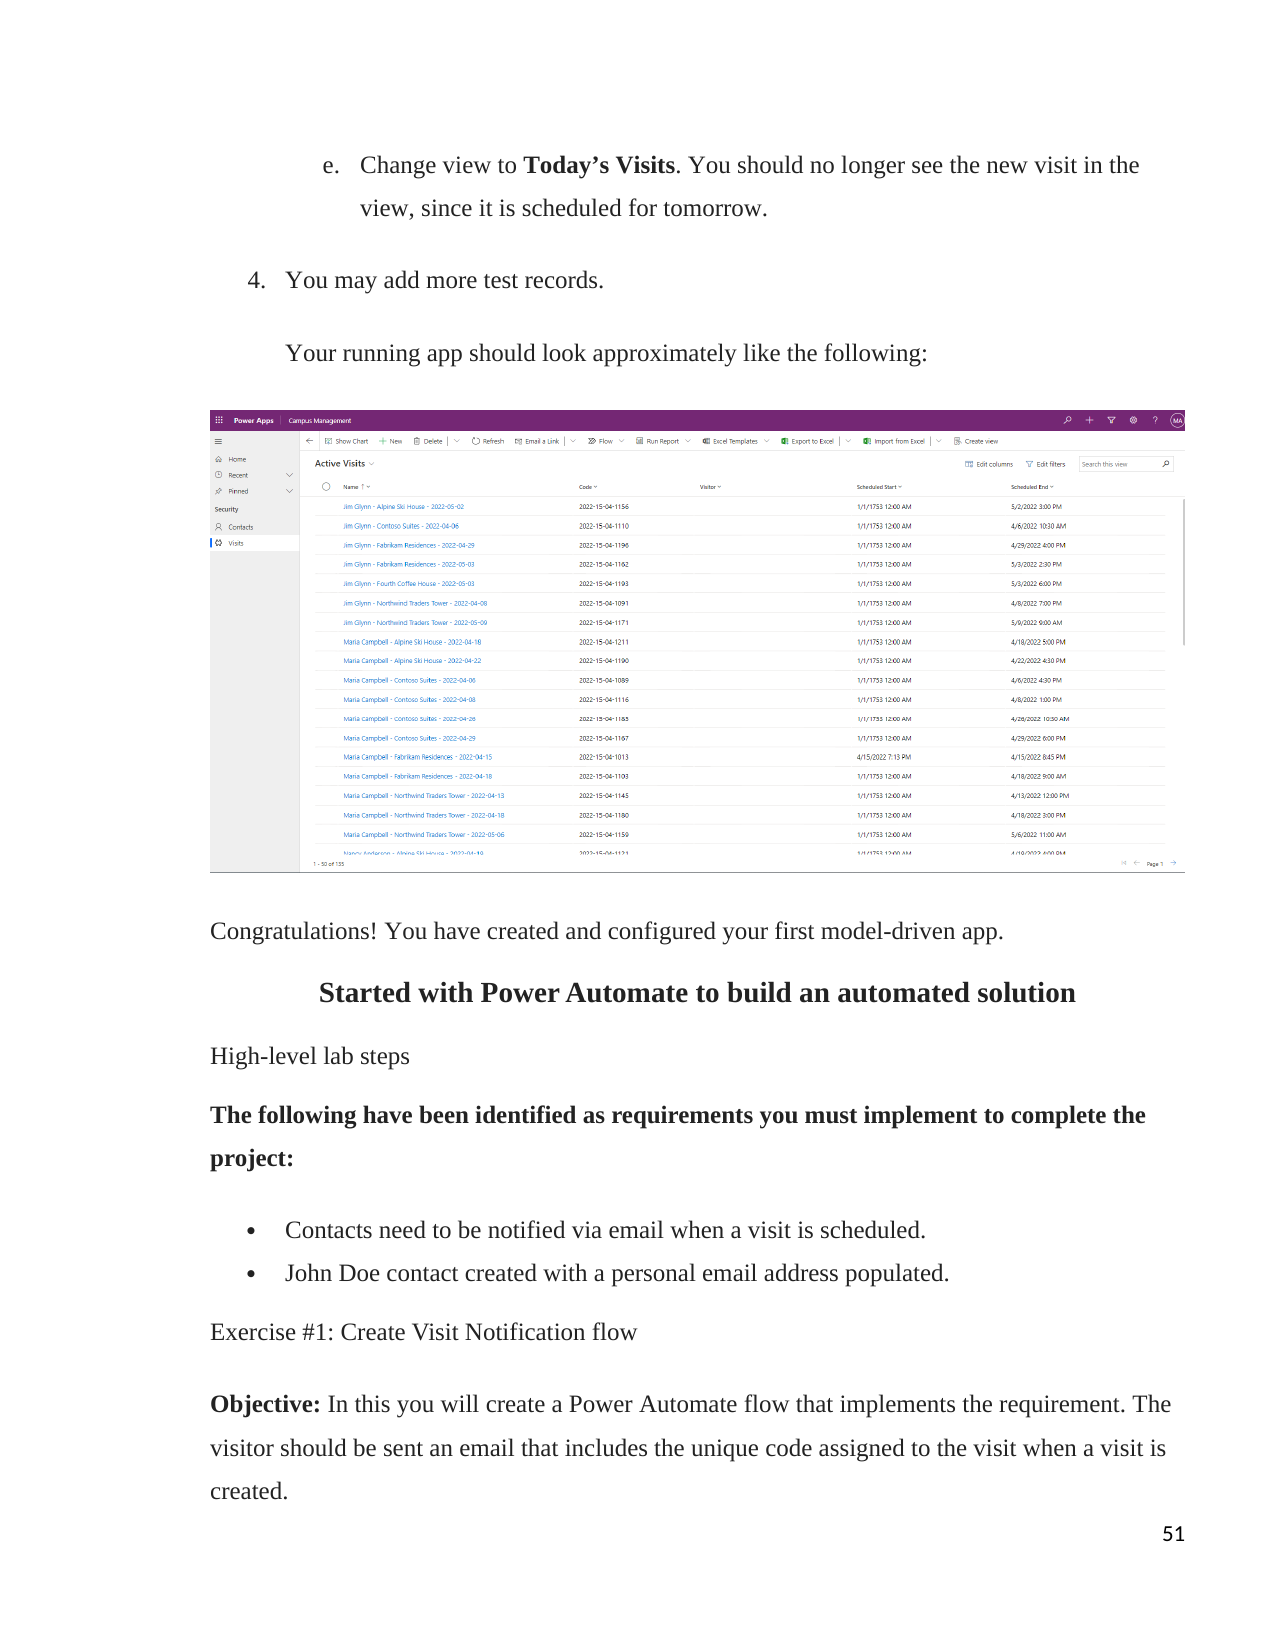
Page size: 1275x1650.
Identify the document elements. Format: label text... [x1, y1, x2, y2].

subtitle The following have been identified as requirements you must implement to complete the project: [210, 1100, 1185, 1172]
subtitle High-level lab steps [210, 1041, 1185, 1070]
list John Doe contact created with a personal email address populated. [247, 1258, 1185, 1287]
text Congratulations! You have created and configured your first model-driven app. [210, 916, 1185, 945]
subtitle Exercise #1: Create Visit Notification flow [210, 1317, 1185, 1346]
text Your running app should look approximately like the following: [285, 338, 1185, 366]
subtitle Started with Power Automate to build an automated solution [210, 975, 1185, 1009]
list You may add more test records. [247, 265, 1185, 294]
list Contacts need to be notified via email when a visit is scheduled. [247, 1215, 1185, 1244]
text Objective: In this you will create a Power Automate flow that implements the requirement. The visitor should be sent an email that includes the unique code assigned to the visit when a visit is created. [210, 1389, 1185, 1504]
picture [210, 410, 1185, 873]
list Change view to Today’s Visits. You should no longer see the new visit in the view, since it is scheduled for tomorrow. [322, 150, 1185, 222]
